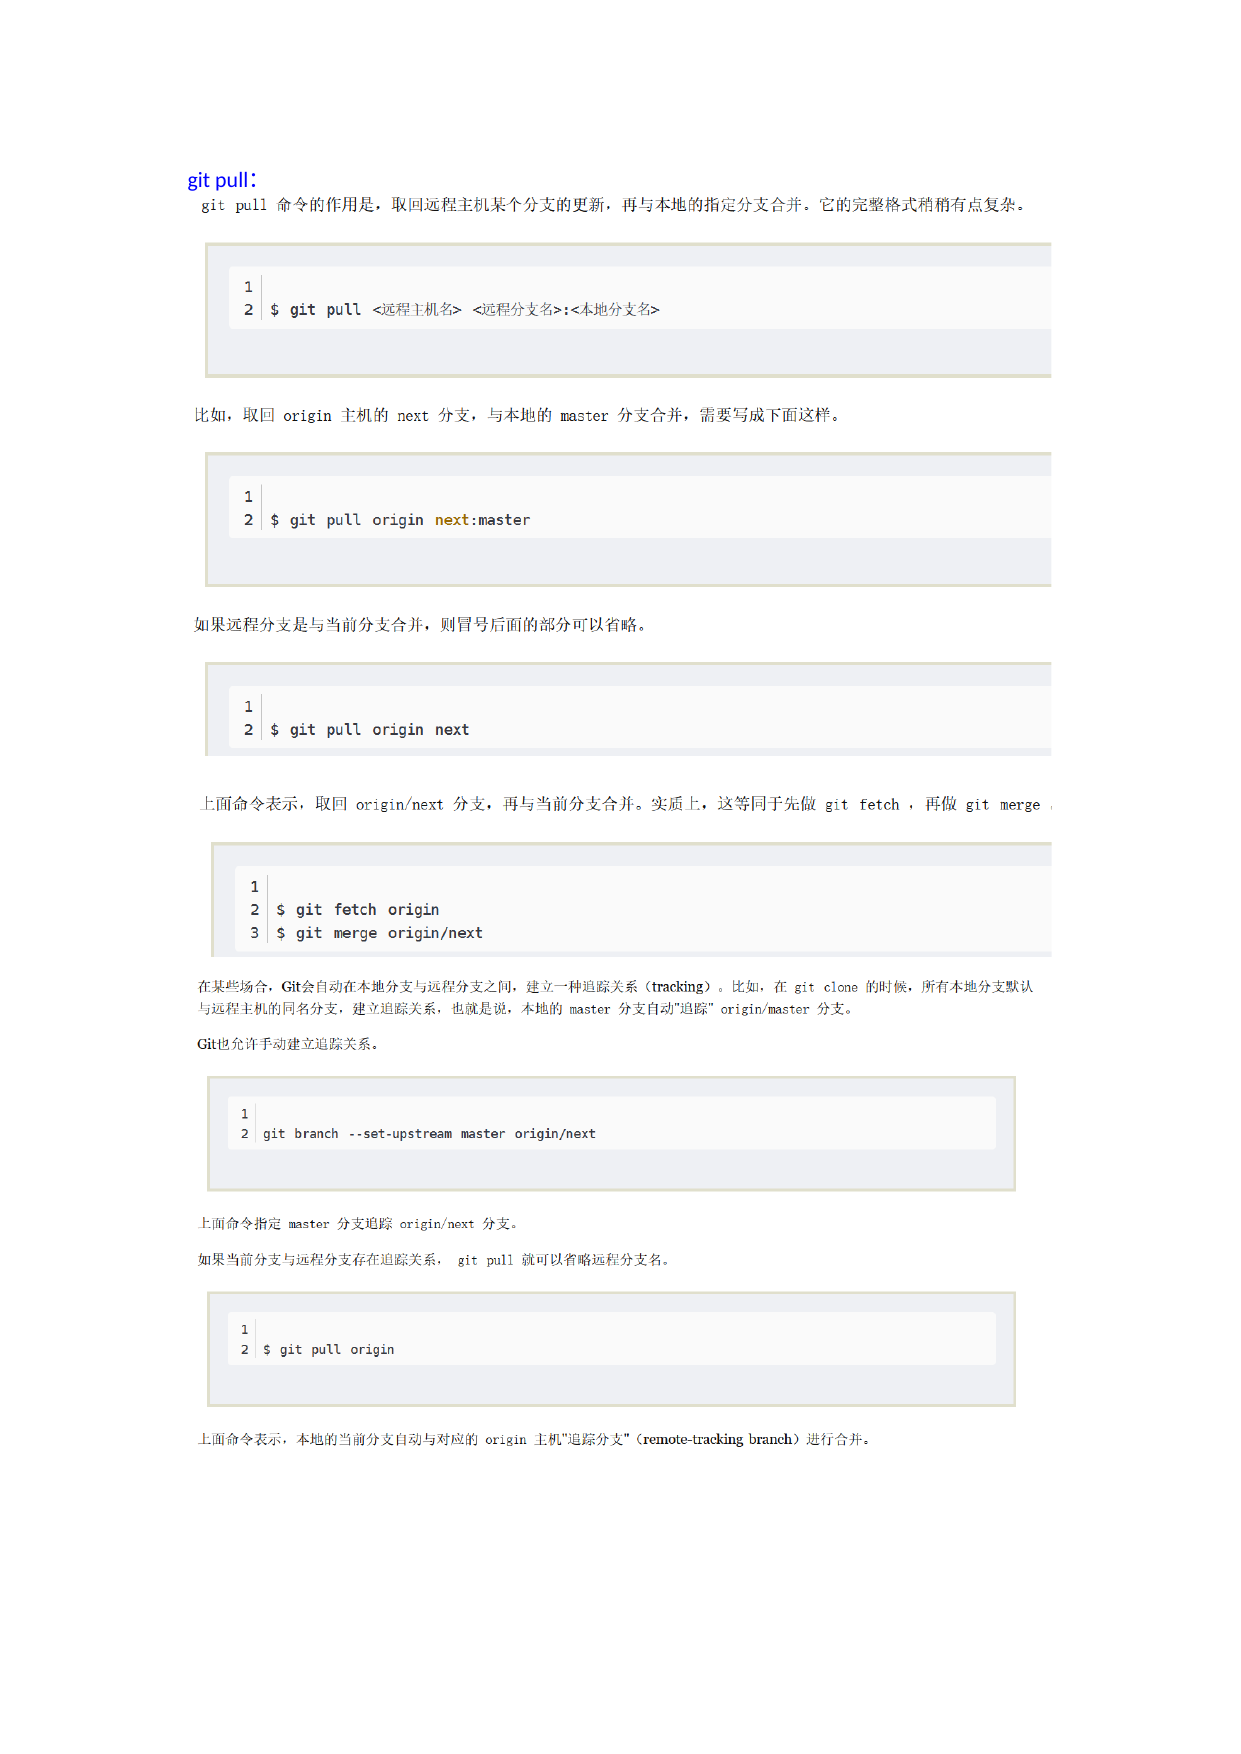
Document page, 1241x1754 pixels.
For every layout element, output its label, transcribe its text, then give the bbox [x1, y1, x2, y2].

picture [187, 194, 1052, 756]
picture [187, 779, 1052, 957]
text git pull： [187, 162, 1053, 194]
picture [187, 974, 1052, 1455]
